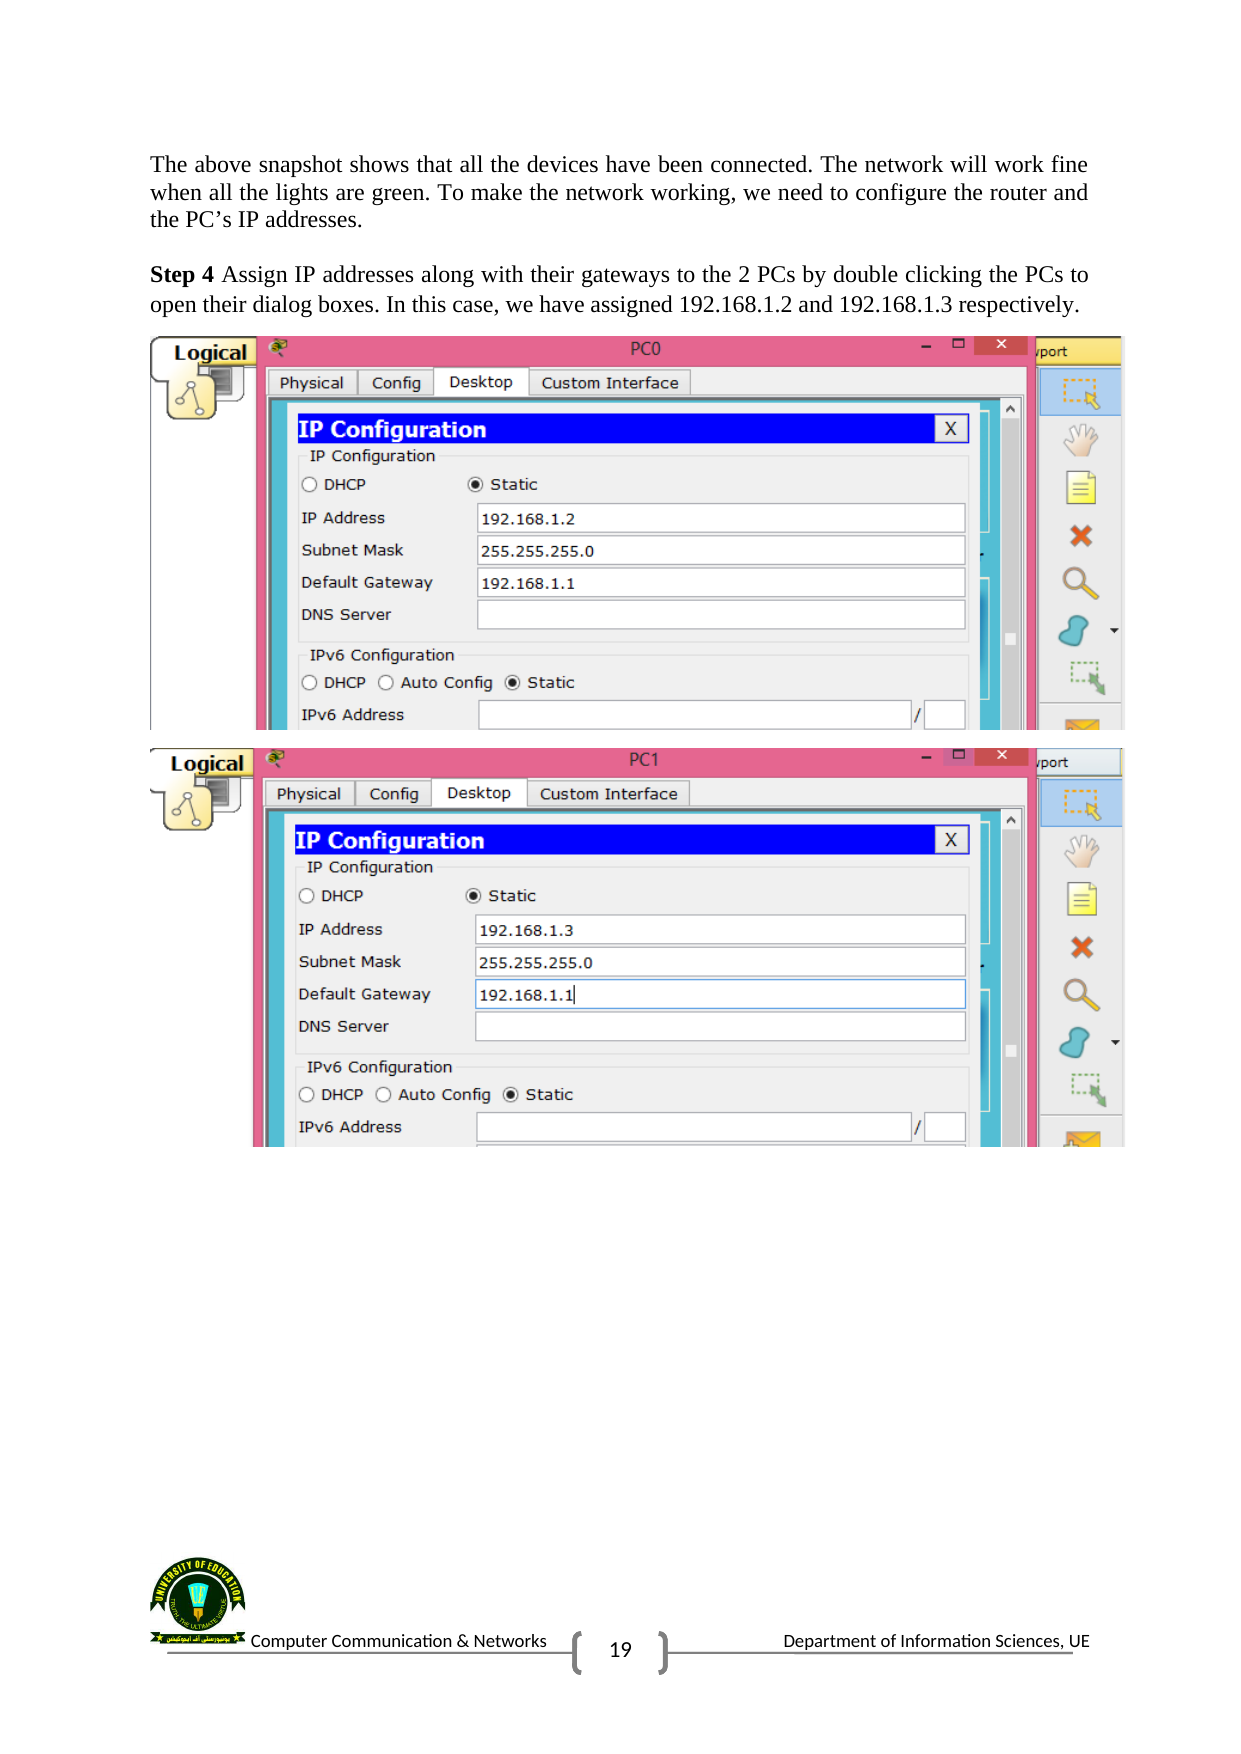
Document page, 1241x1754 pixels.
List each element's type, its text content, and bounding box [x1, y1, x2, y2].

text Step 4 Assign IP addresses along with their gateways to the 2 PCs by double clicking the PCs to open their dialog boxes. In this case, we have assigned 192.168.1.2 and 192.168.1.3 respectively. [150, 260, 1090, 318]
picture [150, 1552, 246, 1648]
text The above snapshot shows that all the devices have been connected. The network will work fine when all the lights are green. To make the network working, we need to configure the router and the PC’s IP addresses. [150, 150, 1090, 233]
